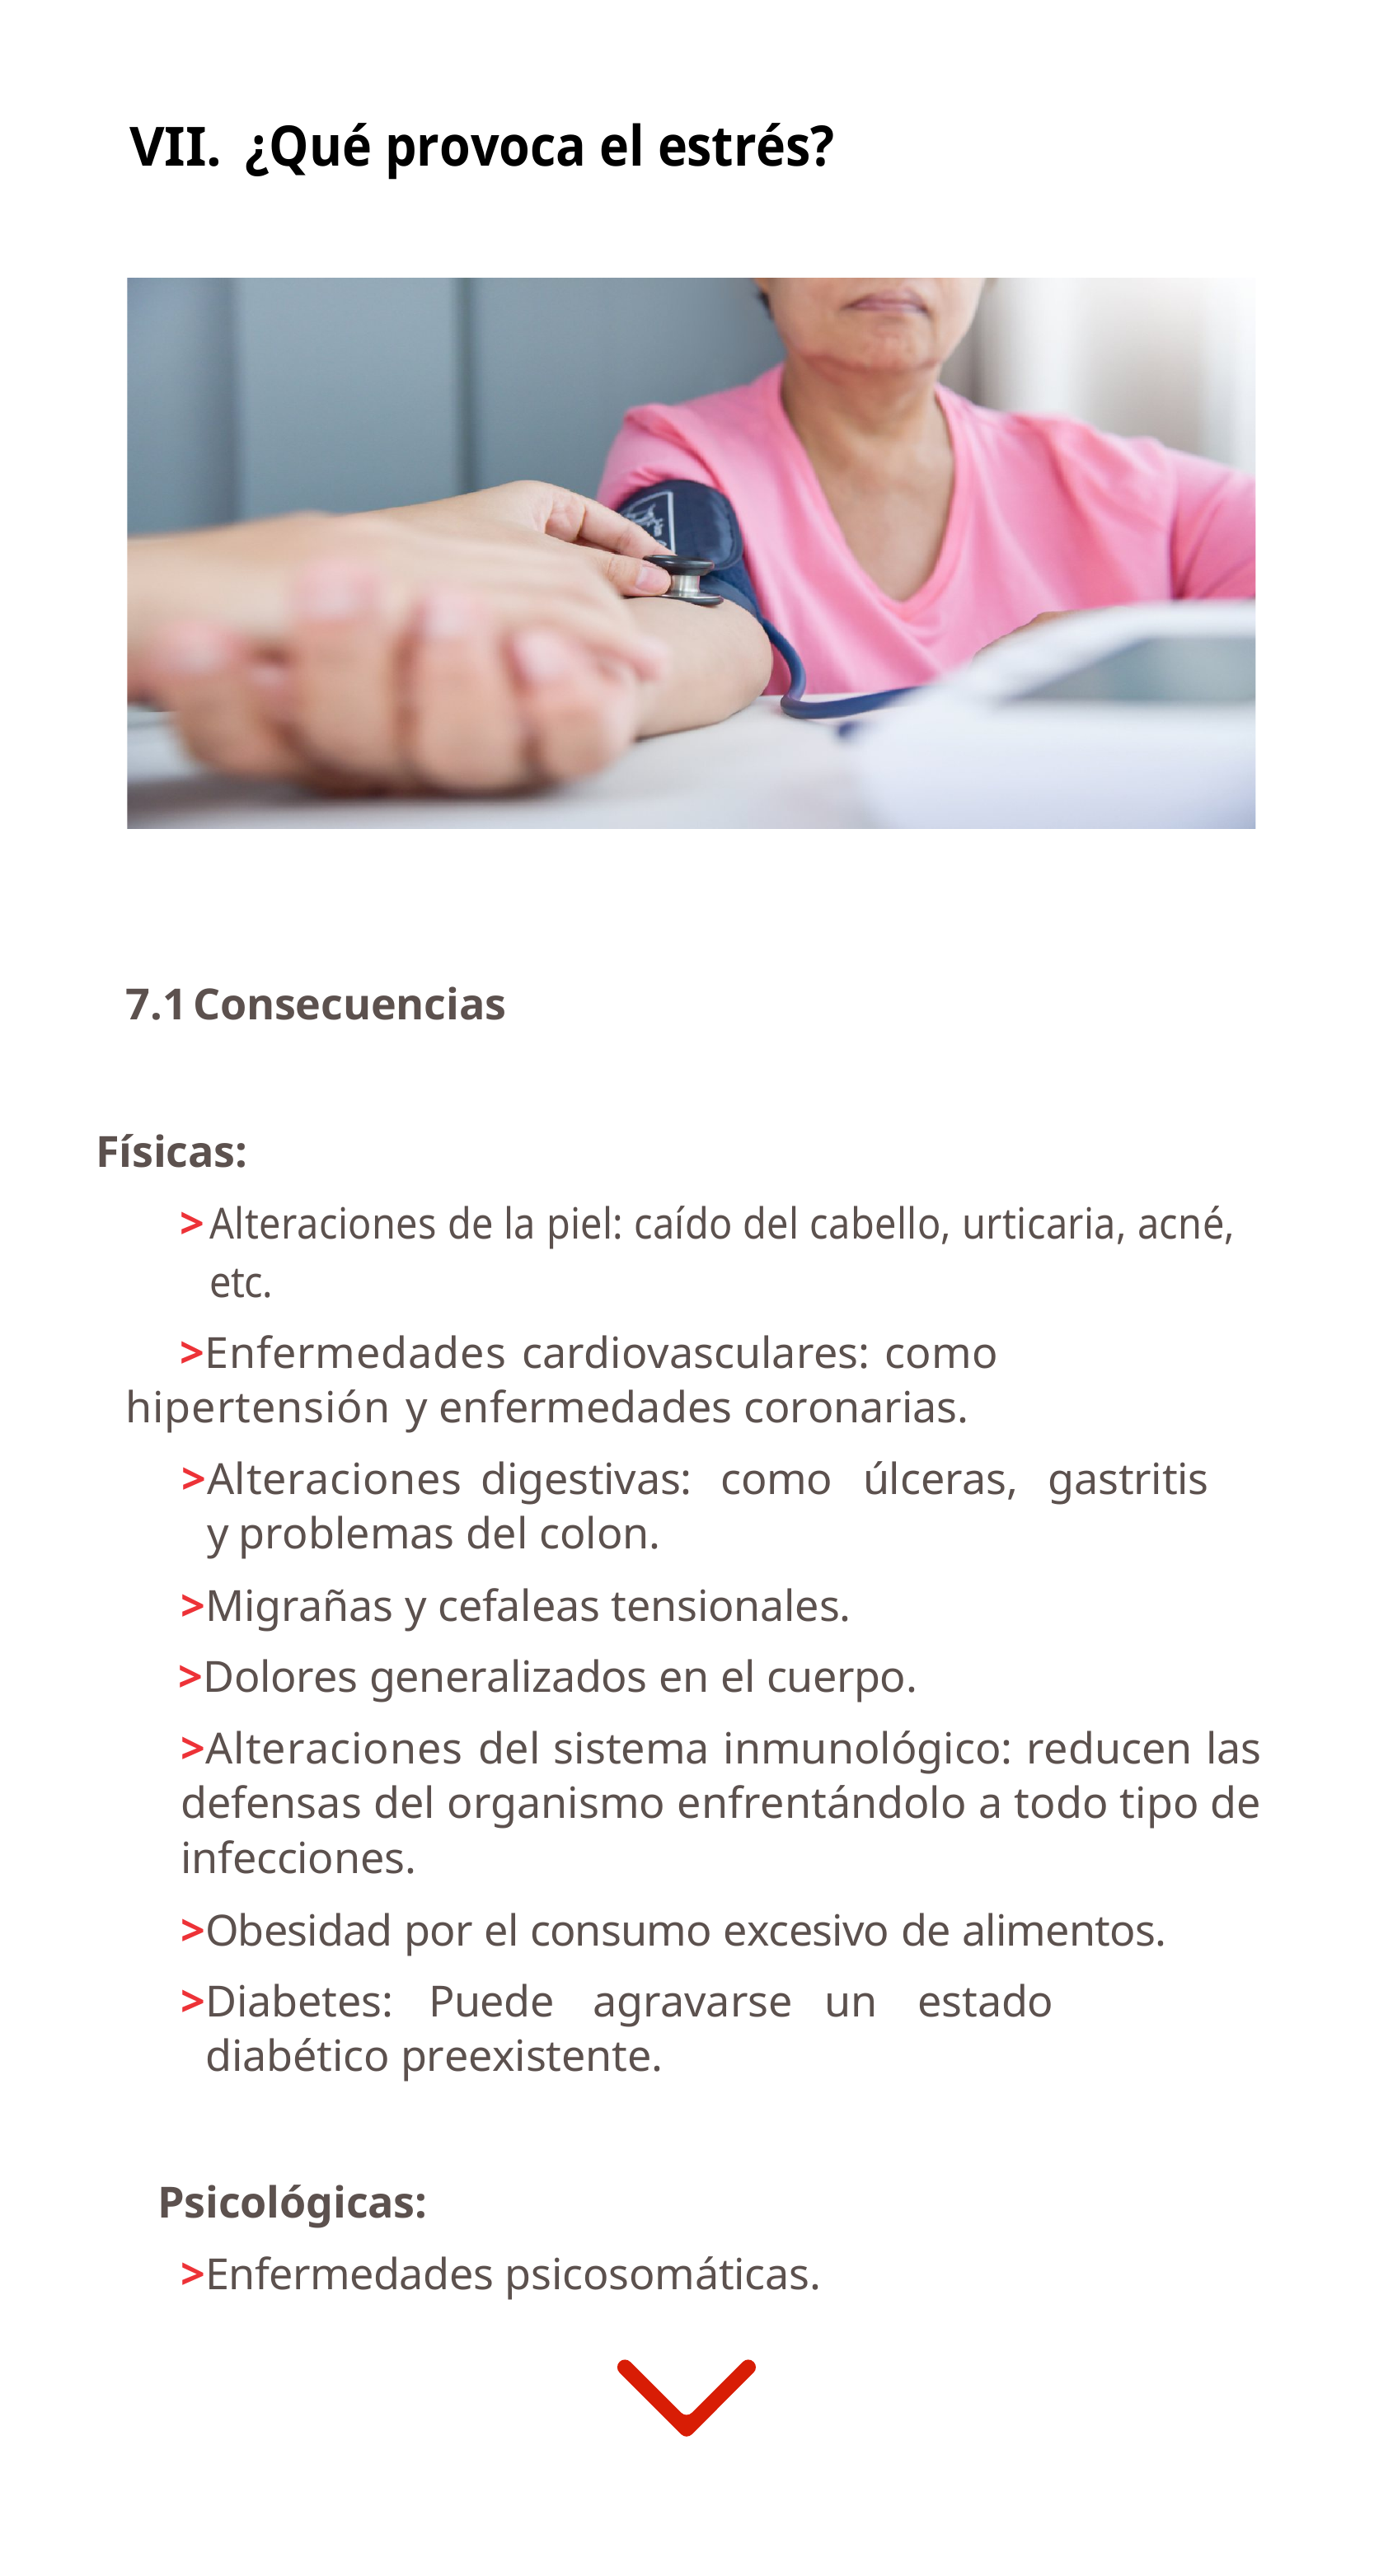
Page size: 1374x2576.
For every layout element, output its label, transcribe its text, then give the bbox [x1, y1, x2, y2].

list Obesidad por el consumo excesivo de alimentos. [181, 1900, 1264, 1959]
subtitle Consecuencias [125, 974, 1264, 1032]
subtitle Psicológicas: [157, 2172, 1264, 2231]
list Alteraciones de la piel: caído del cabello, urticaria, acné, etc. [180, 1192, 1264, 1309]
picture [127, 278, 1256, 829]
list Migrañas y cefaleas tensionales. [181, 1575, 1264, 1633]
list Dolores generalizados en el cuerpo. [179, 1646, 1264, 1705]
list Diabetes: Puede agravarse un estado diabético preexistente. [181, 1973, 1263, 2084]
list Enfermedades psicosomáticas. [181, 2243, 1264, 2302]
text Físicas: [96, 1122, 1264, 1180]
list Alteraciones del sistema inmunológico: reducen las defensas del organismo enfrentándolo a todo tipo de infecciones. [181, 1719, 1263, 1885]
subtitle ¿Qué provoca el estrés? [129, 106, 1264, 182]
list Enfermedades cardiovasculares: como hipertensión y enfermedades coronarias. [125, 1324, 1263, 1436]
list Alteraciones digestivas: como úlceras, gastritis y problemas del colon. [125, 1450, 1263, 1562]
